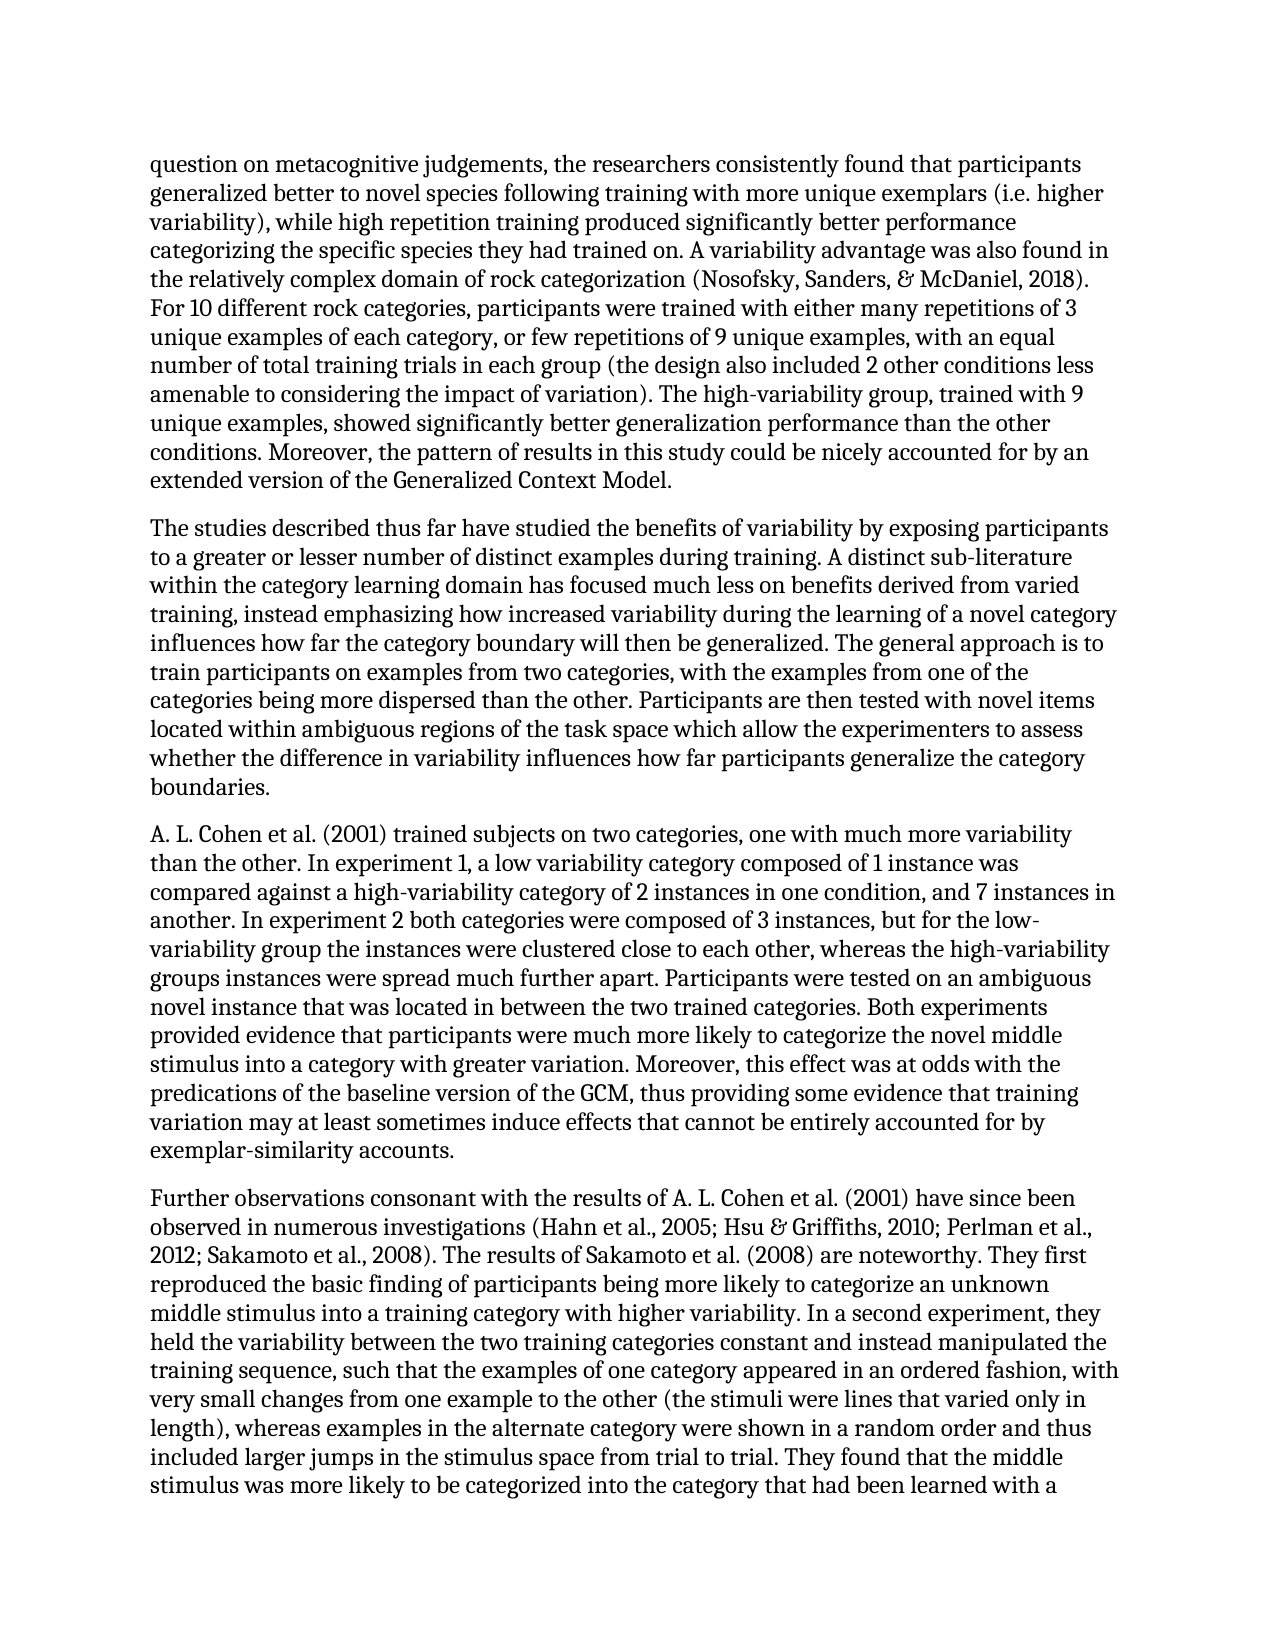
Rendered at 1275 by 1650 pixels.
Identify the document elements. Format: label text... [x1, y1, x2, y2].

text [150, 1184, 1125, 1500]
text A. L. Cohen et al. (2001) trained subjects on two categories, one with much more variability than the other. In experiment 1, a low variability category composed of 1 instance was compared against a high-variability category of 2 instances in one condition, and 7 instances in another. In experiment 2 both categories were composed of 3 instances, but for the low-variability group the instances were clustered close to each other, whereas the high-variability groups instances were spread much further apart. Participants were tested on an ambiguous novel instance that was located in between the two trained categories. Both experiments provided evidence that participants were much more likely to categorize the novel middle stimulus into a category with greater variation. Moreover, this effect was at odds with the predications of the baseline version of the GCM, thus providing some evidence that training variation may at least sometimes induce effects that cannot be entirely accounted for by exemplar-similarity accounts. [150, 820, 1125, 1165]
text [150, 150, 1125, 495]
text The studies described thus far have studied the benefits of variability by exposing participants to a greater or lesser number of distinct examples during training. A distinct sub-literature within the category learning domain has focused much less on benefits derived from varied training, instead emphasizing how increased variability during the learning of a novel category influences how far the category boundary will then be generalized. The general approach is to train participants on examples from two categories, with the examples from one of the categories being more dispersed than the other. Participants are then tested with novel items located within ambiguous regions of the task space which allow the experimenters to assess whether the difference in variability influences how far participants generalize the category boundaries. [150, 514, 1125, 801]
